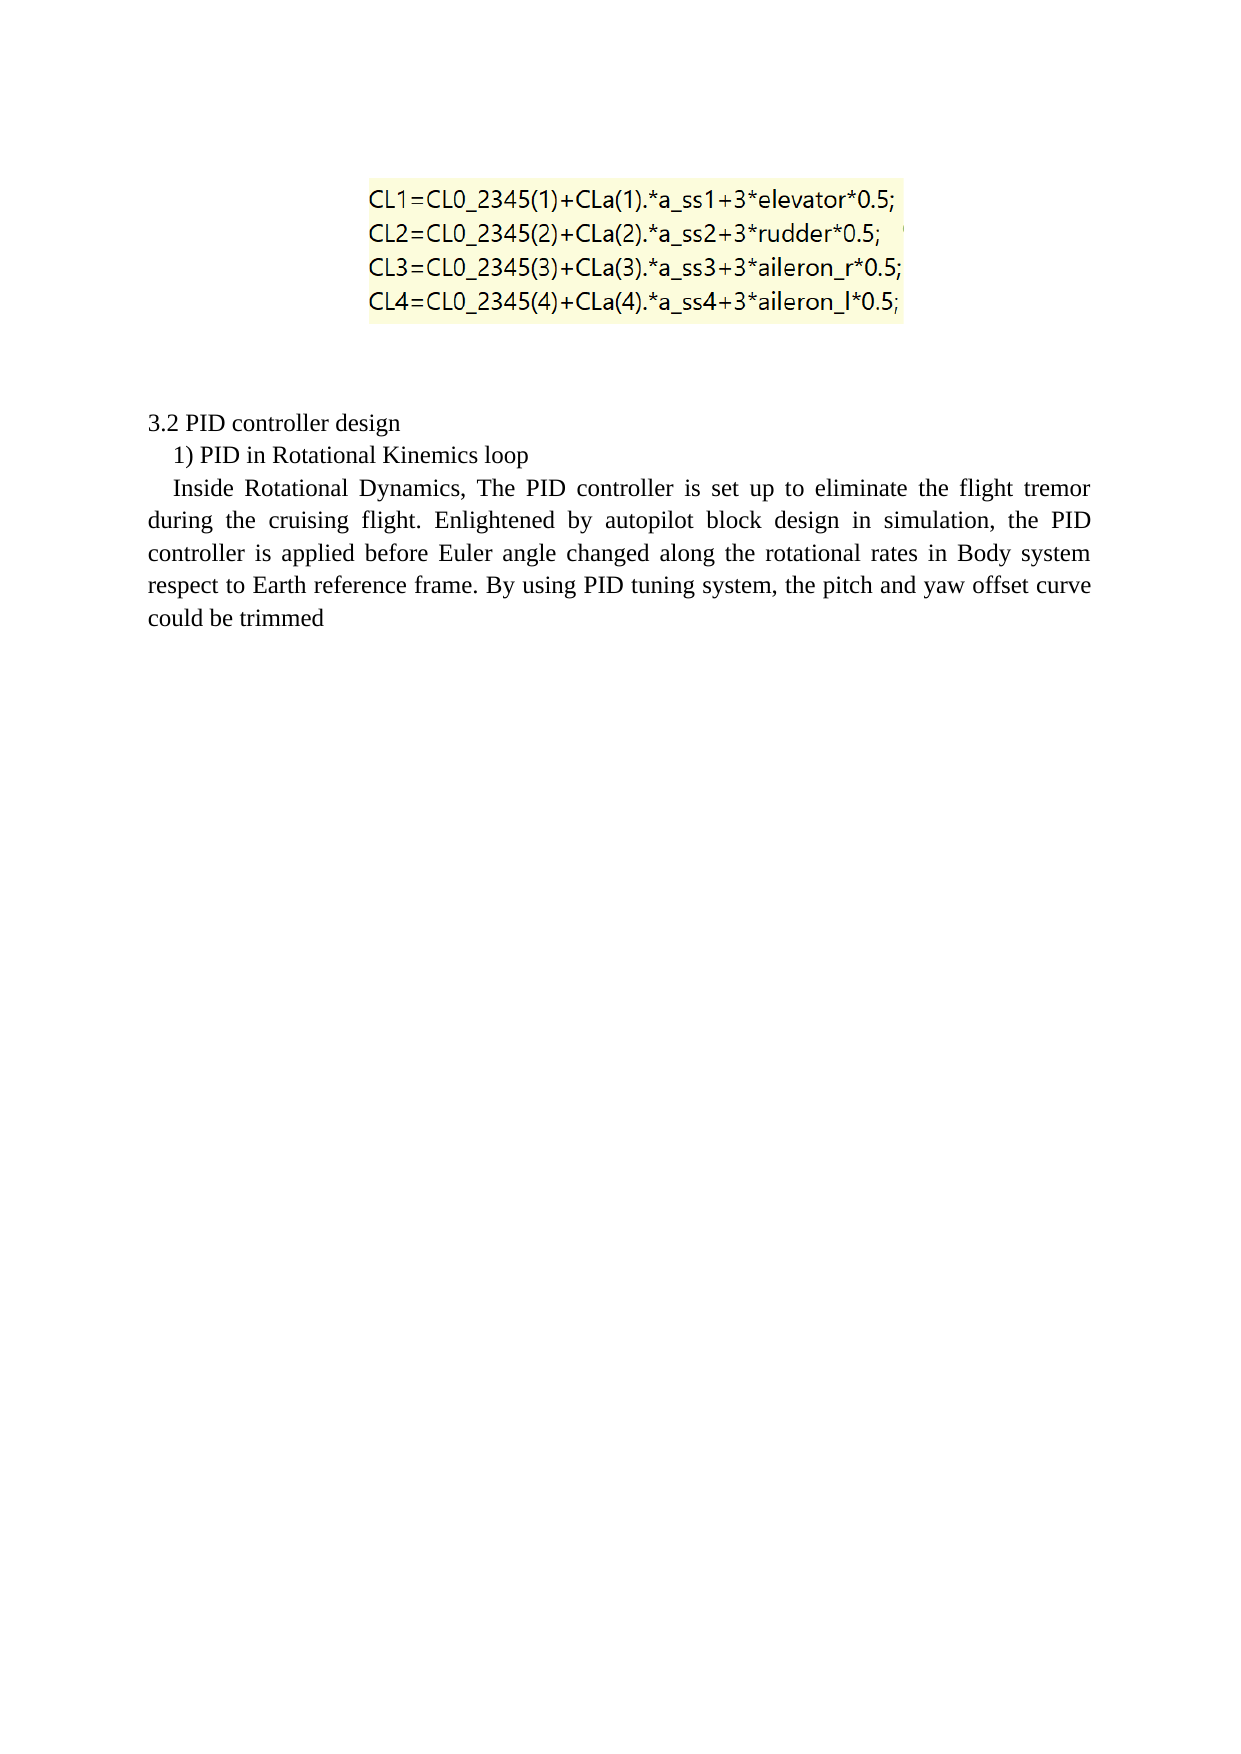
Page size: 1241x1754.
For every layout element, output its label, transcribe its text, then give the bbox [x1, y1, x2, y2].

text Inside Rotational Dynamics, The PID controller is set up to eliminate the flight tremor during the cruising flight. Enlightened by autopilot block design in simulation, the PID controller is applied before Euler angle changed along the rotational rates in Body system respect to Earth reference frame. By using PID tuning system, the pitch and yaw offset curve could be trimmed [148, 471, 1092, 633]
text 3.2 PID controller design [148, 406, 1092, 438]
text 1) PID in Rotational Kinemics loop [148, 438, 1092, 471]
picture [361, 178, 904, 324]
